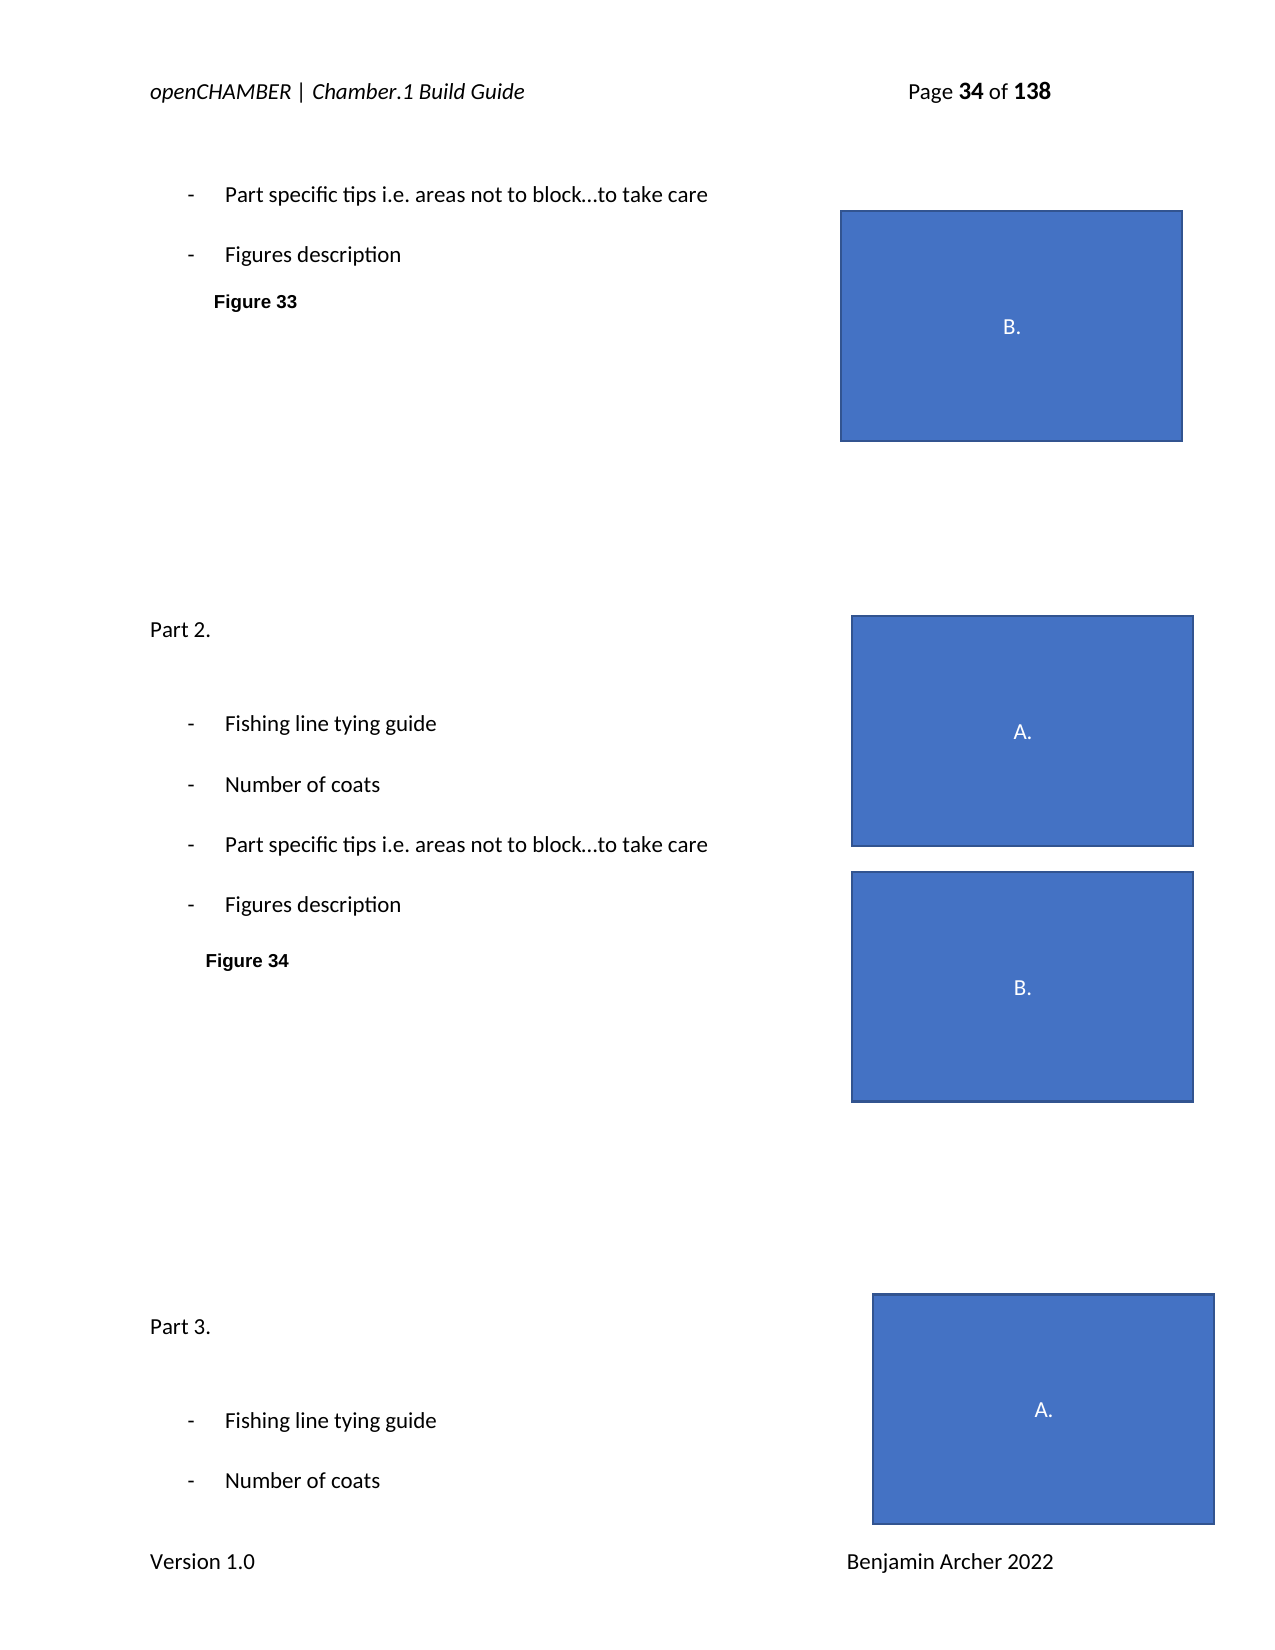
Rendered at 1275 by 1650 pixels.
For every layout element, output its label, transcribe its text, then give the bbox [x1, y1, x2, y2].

list Number of coats [187, 1467, 872, 1495]
list Part specific tips i.e. areas not to block…to take care [187, 180, 1125, 208]
list Part specific tips i.e. areas not to block…to take care [187, 830, 1125, 858]
list Fishing line tying guide [187, 709, 851, 737]
text Part 2. [150, 616, 851, 644]
list Number of coats [187, 770, 851, 798]
list Figures description [187, 891, 851, 919]
text Part 3. [150, 1312, 872, 1341]
list Figures description [187, 241, 840, 269]
list Fishing line tying guide [187, 1406, 872, 1434]
